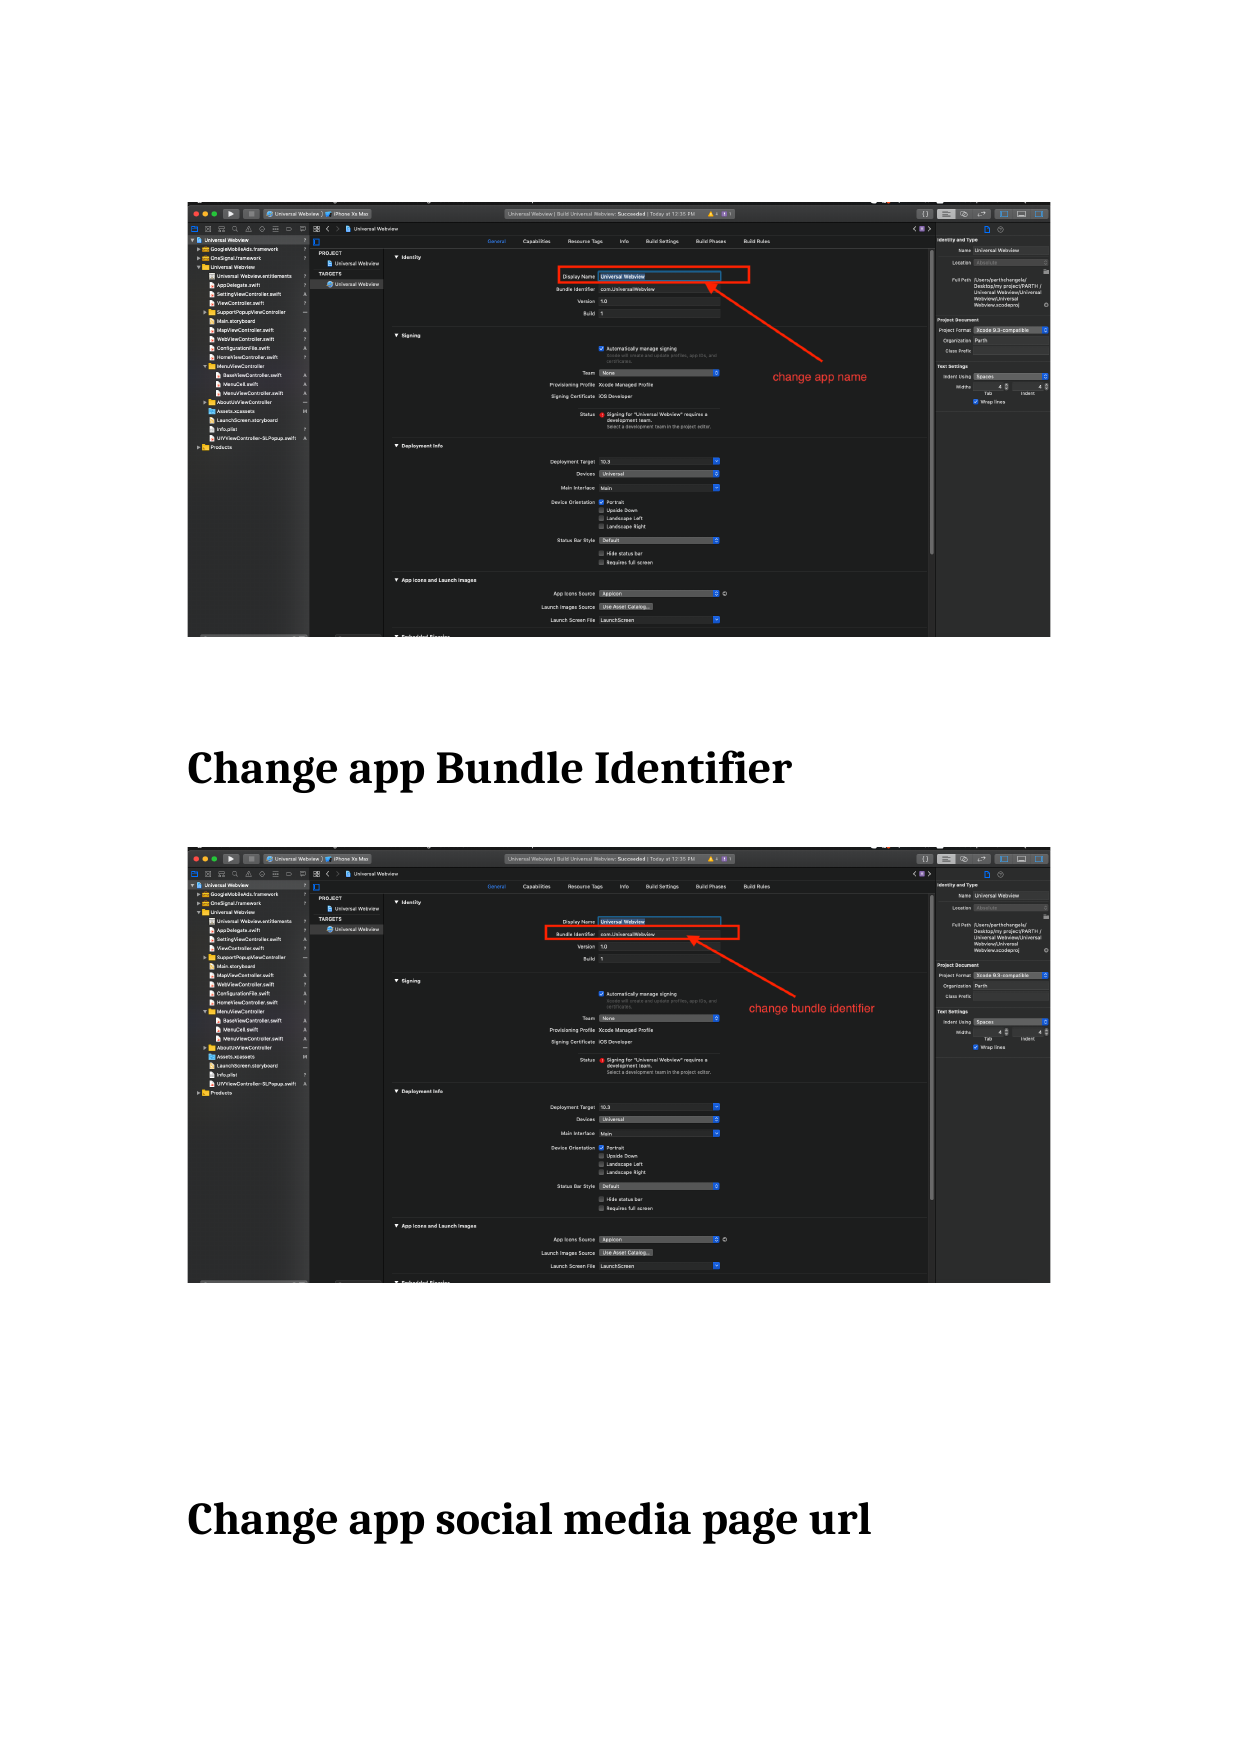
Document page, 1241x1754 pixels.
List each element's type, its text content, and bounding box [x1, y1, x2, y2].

picture [187, 202, 1051, 637]
picture [187, 847, 1051, 1283]
text Change app Bundle Identifier [187, 742, 1053, 795]
text Change app social media page url [187, 1493, 1053, 1546]
